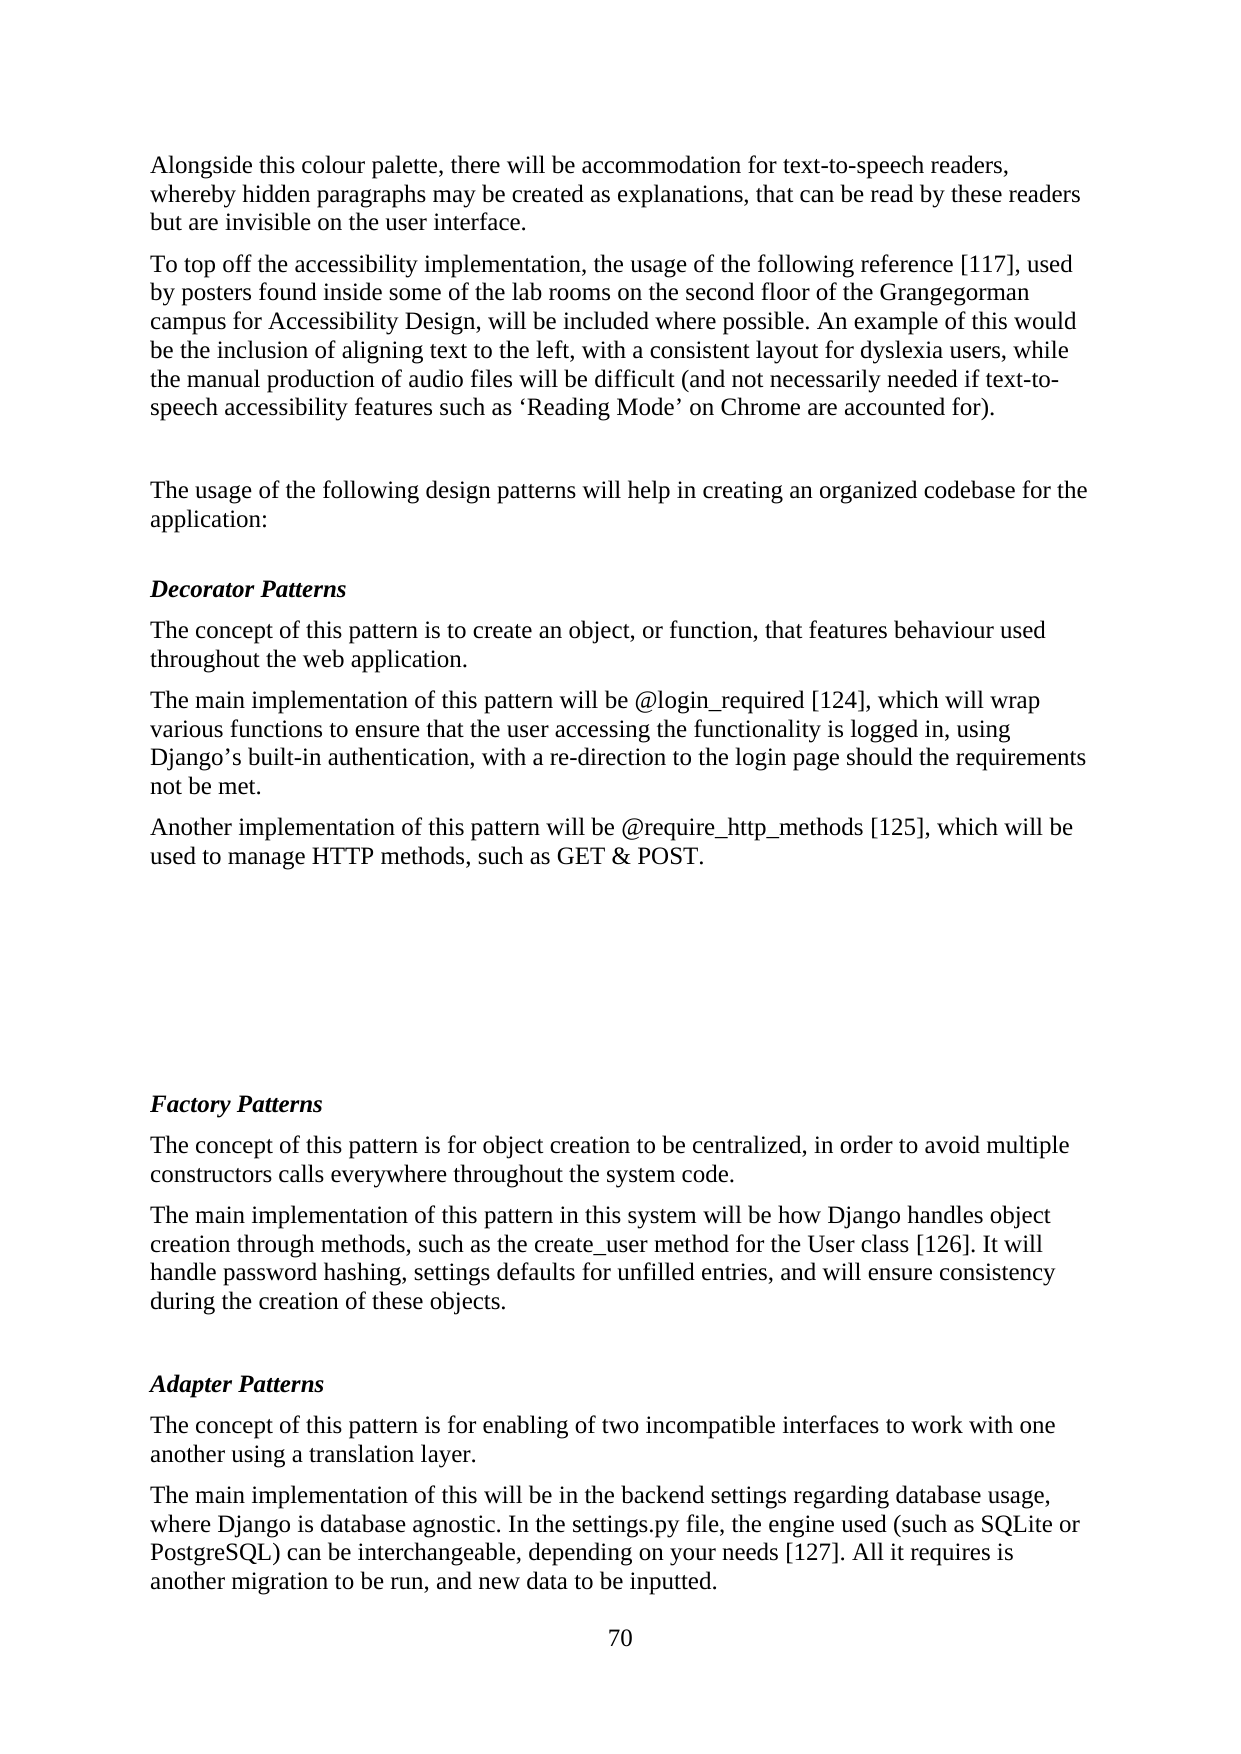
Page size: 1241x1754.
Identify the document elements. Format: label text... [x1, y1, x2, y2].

text Alongside this colour palette, there will be accommodation for text-to-speech readers, whereby hidden paragraphs may be created as explanations, that can be read by these readers but are invisible on the user interface. [150, 150, 1090, 236]
text The usage of the following design patterns will help in creating an organized codebase for the application: [150, 475, 1090, 561]
text The concept of this pattern is for object creation to be centralized, in order to avoid multiple constructors calls everywhere throughout the system code. [150, 1130, 1090, 1187]
text Adapter Patterns [150, 1369, 1090, 1397]
text Factory Patterns [150, 1089, 1090, 1117]
text Decorator Patterns [150, 574, 1090, 602]
text To top off the accessibility implementation, the usage of the following reference [117], used by posters found inside some of the lab rooms on the second floor of the Grangegorman campus for Accessibility Design, will be included where possible. An example of this would be the inclusion of aligning text to the left, with a consistent layout for dyslexia users, while the manual production of audio files will be difficult (and not necessarily needed if text-to-speech accessibility features such as ‘Reading Mode’ on Chrome are accounted for). [150, 249, 1090, 421]
text The concept of this pattern is to create an object, or function, that features behaviour used throughout the web application. [150, 615, 1090, 672]
text The concept of this pattern is for enabling of two incompatible interfaces to work with one another using a translation layer. [150, 1410, 1090, 1467]
text The main implementation of this will be in the backend settings regarding database usage, where Django is database agnostic. In the settings.py file, the engine used (such as SQLite or PostgreSQL) can be interchangeable, depending on your needs [127]. All it requires is another migration to be run, and new data to be inputted. [150, 1480, 1090, 1595]
text The main implementation of this pattern in this system will be how Django handles object creation through methods, such as the create_user method for the User class [126]. It will handle password hashing, settings defaults for unfilled entries, and will ensure consistency during the creation of these objects. [150, 1200, 1090, 1315]
text Another implementation of this pattern will be @require_http_methods [125], which will be used to manage HTTP methods, such as GET & POST. [150, 812, 1090, 870]
text The main implementation of this pattern will be @login_required [124], which will wrap various functions to ensure that the user accessing the functionality is logged in, using Django’s built-in authentication, with a re-direction to the login page should the requirements not be met. [150, 685, 1090, 800]
